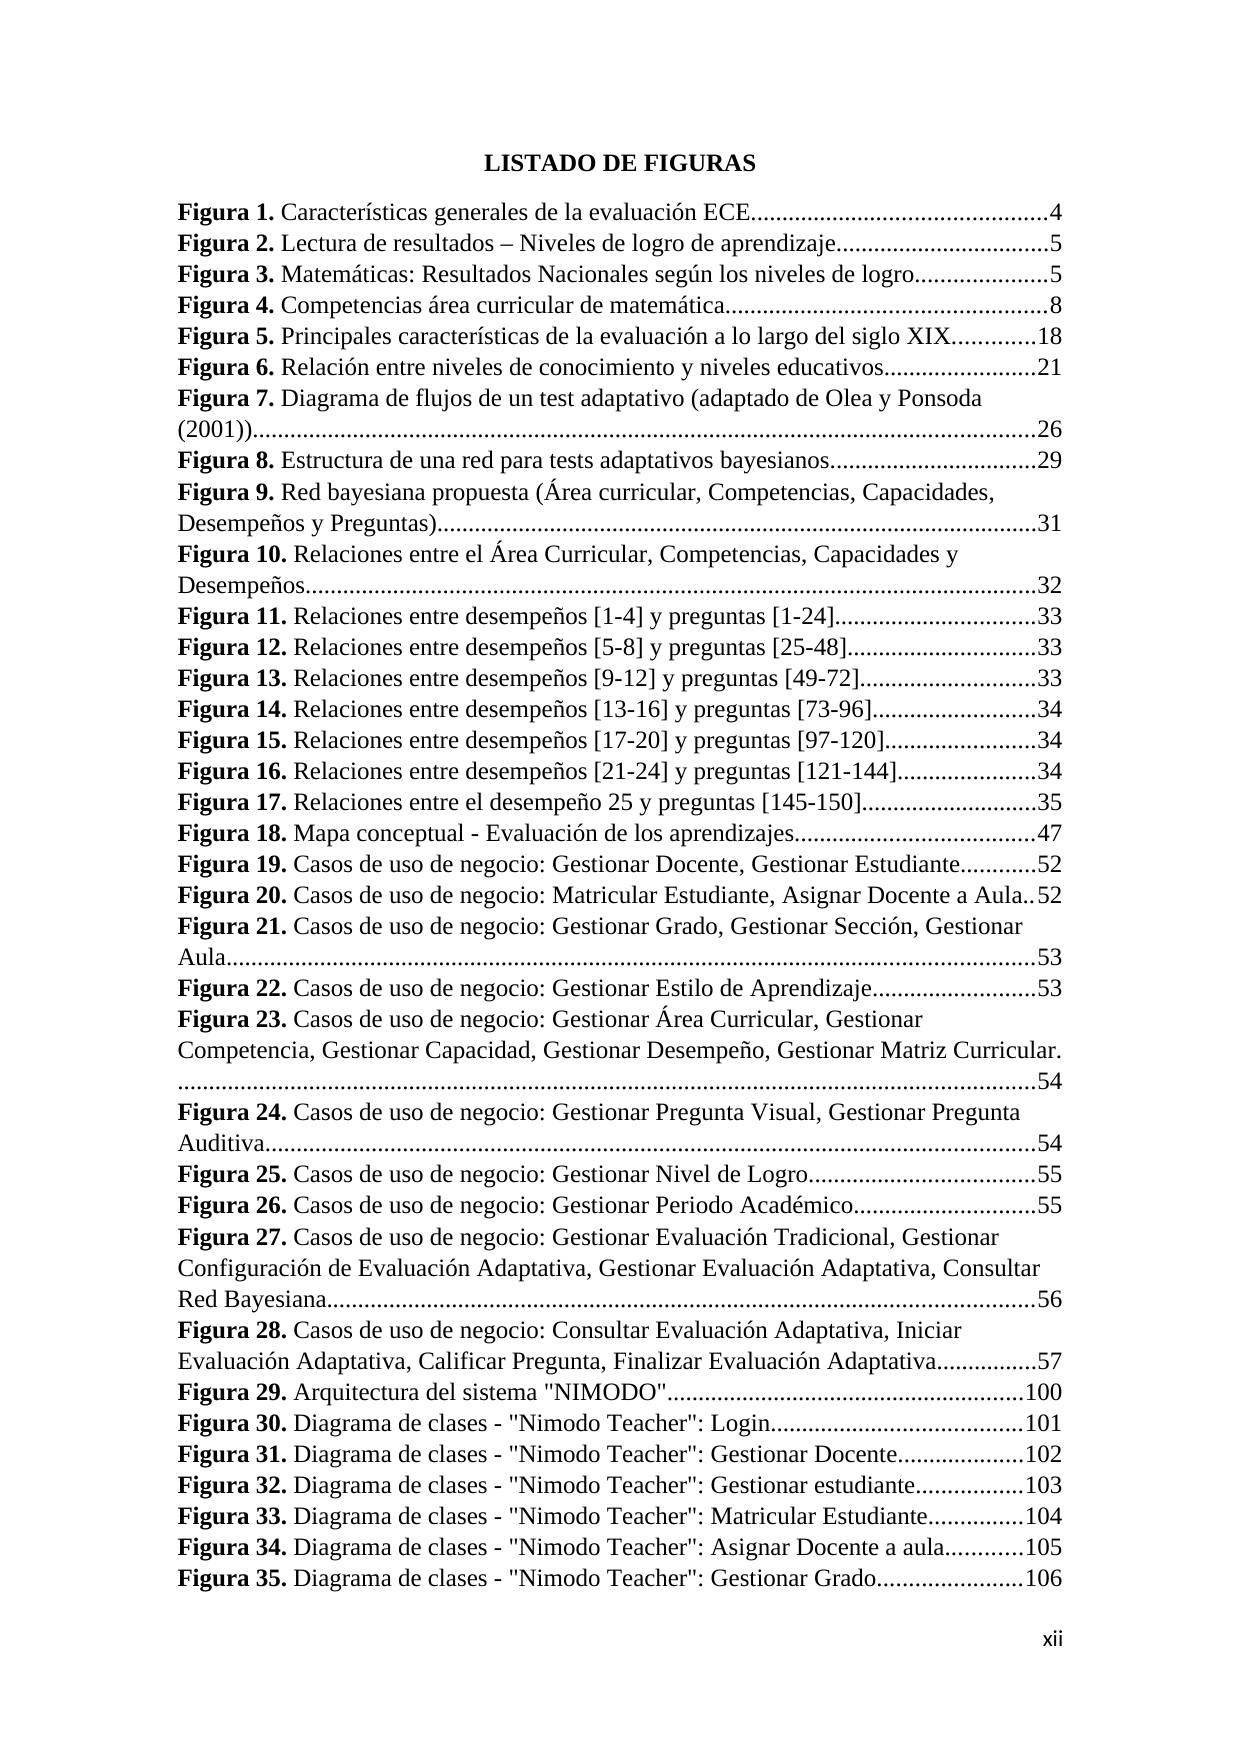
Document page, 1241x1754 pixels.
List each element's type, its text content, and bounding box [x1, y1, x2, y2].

text Figura 5. Principales características de la evaluación a lo largo del siglo XIX. 18 [177, 321, 1063, 350]
text Figura 7. Diagrama de flujos de un test adaptativo (adaptado de Olea y Ponsoda (2001)). 26 [177, 383, 1063, 443]
text Figura 28. Casos de uso de negocio: Consultar Evaluación Adaptativa, Iniciar Evaluación Adaptativa, Calificar Pregunta, Finalizar Evaluación Adaptativa. 57 [177, 1315, 1063, 1374]
text Figura 34. Diagrama de clases - "Nimodo Teacher": Asignar Docente a aula. 105 [177, 1532, 1063, 1561]
text Figura 21. Casos de uso de negocio: Gestionar Grado, Gestionar Sección, Gestionar Aula. 53 [177, 911, 1063, 971]
text Figura 31. Diagrama de clases - "Nimodo Teacher": Gestionar Docente. 102 [177, 1439, 1063, 1468]
text Figura 16. Relaciones entre desempeños [21-24] y preguntas [121-144] 34 [177, 756, 1063, 785]
text LISTADO DE FIGURAS [177, 148, 1063, 176]
text Figura 4. Competencias área curricular de matemática. 8 [177, 290, 1063, 319]
text Figura 20. Casos de uso de negocio: Matricular Estudiante, Asignar Docente a Aula. 52 [177, 880, 1063, 909]
text Figura 19. Casos de uso de negocio: Gestionar Docente, Gestionar Estudiante. 52 [177, 849, 1063, 878]
text Figura 11. Relaciones entre desempeños [1-4] y preguntas [1-24] 33 [177, 601, 1063, 629]
text Figura 2. Lectura de resultados – Niveles de logro de aprendizaje. 5 [177, 228, 1063, 257]
text Figura 1. Características generales de la evaluación ECE. 4 [177, 197, 1063, 226]
text Figura 15. Relaciones entre desempeños [17-20] y preguntas [97-120] 34 [177, 725, 1063, 754]
text Figura 35. Diagrama de clases - "Nimodo Teacher": Gestionar Grado. 106 [177, 1563, 1063, 1592]
text Figura 17. Relaciones entre el desempeño 25 y preguntas [145-150]. 35 [177, 787, 1063, 816]
text Figura 10. Relaciones entre el Área Curricular, Competencias, Capacidades y Desempeños. 32 [177, 539, 1063, 598]
text Figura 26. Casos de uso de negocio: Gestionar Periodo Académico. 55 [177, 1191, 1063, 1219]
text Figura 32. Diagrama de clases - "Nimodo Teacher": Gestionar estudiante. 103 [177, 1470, 1063, 1499]
text Figura 14. Relaciones entre desempeños [13-16] y preguntas [73-96] 34 [177, 694, 1063, 723]
text Figura 8. Estructura de una red para tests adaptativos bayesianos. 29 [177, 446, 1063, 474]
text Figura 33. Diagrama de clases - "Nimodo Teacher": Matricular Estudiante. 104 [177, 1501, 1063, 1530]
text Figura 25. Casos de uso de negocio: Gestionar Nivel de Logro. 55 [177, 1159, 1063, 1188]
text Figura 23. Casos de uso de negocio: Gestionar Área Curricular, Gestionar Competencia, Gestionar Capacidad, Gestionar Desempeño, Gestionar Matriz Curricular. 54 [177, 1004, 1063, 1095]
text Figura 12. Relaciones entre desempeños [5-8] y preguntas [25-48] 33 [177, 632, 1063, 661]
text Figura 6. Relación entre niveles de conocimiento y niveles educativos. 21 [177, 352, 1063, 381]
text Figura 13. Relaciones entre desempeños [9-12] y preguntas [49-72] 33 [177, 663, 1063, 692]
text Figura 30. Diagrama de clases - "Nimodo Teacher": Login. 101 [177, 1408, 1063, 1437]
text Figura 3. Matemáticas: Resultados Nacionales según los niveles de logro. 5 [177, 259, 1063, 288]
text Figura 18. Mapa conceptual - Evaluación de los aprendizajes. 47 [177, 818, 1063, 847]
text Figura 22. Casos de uso de negocio: Gestionar Estilo de Aprendizaje. 53 [177, 973, 1063, 1002]
text Figura 29. Arquitectura del sistema "NIMODO". 100 [177, 1377, 1063, 1406]
text Figura 27. Casos de uso de negocio: Gestionar Evaluación Tradicional, Gestionar Configuración de Evaluación Adaptativa, Gestionar Evaluación Adaptativa, Consultar Red Bayesiana. 56 [177, 1222, 1063, 1312]
text Figura 24. Casos de uso de negocio: Gestionar Pregunta Visual, Gestionar Pregunta Auditiva. 54 [177, 1097, 1063, 1157]
text Figura 9. Red bayesiana propuesta (Área curricular, Competencias, Capacidades, Desempeños y Preguntas). 31 [177, 477, 1063, 536]
